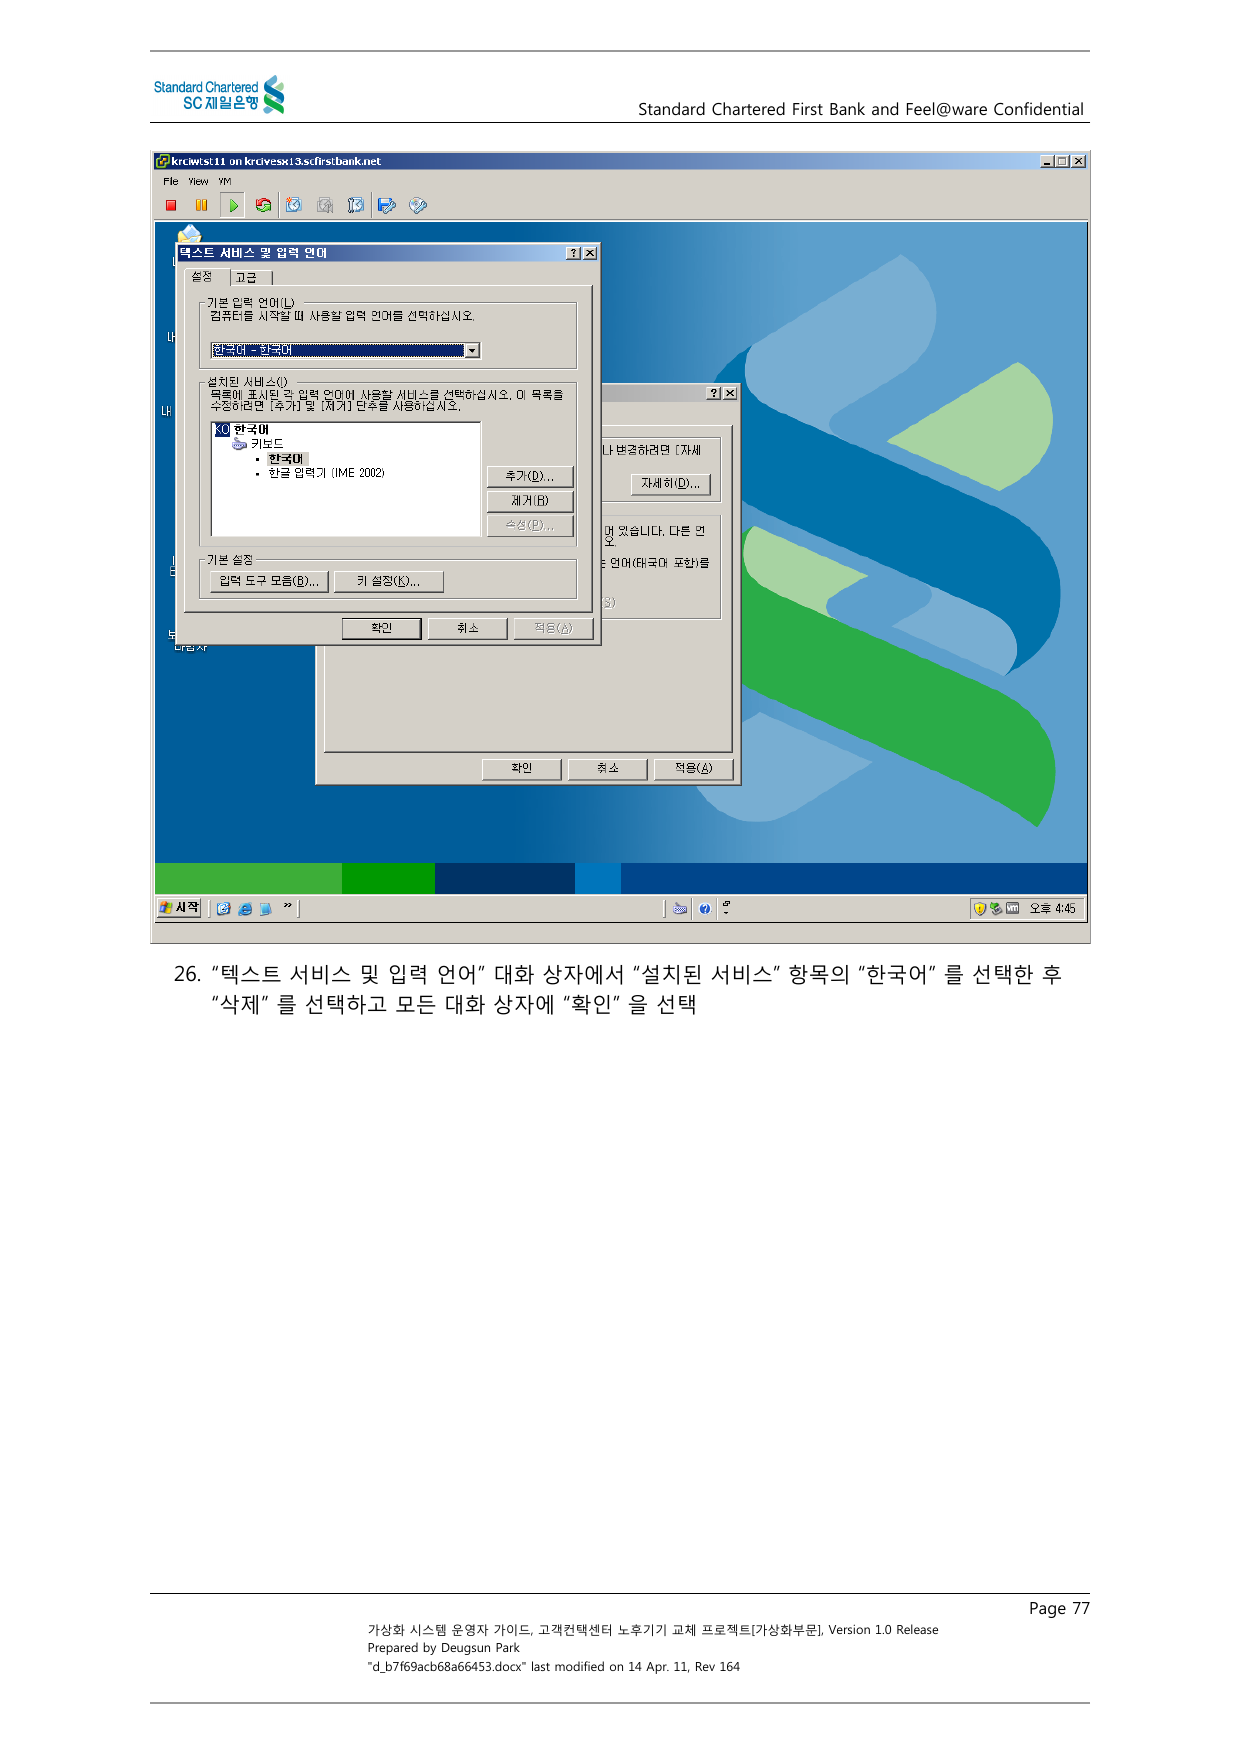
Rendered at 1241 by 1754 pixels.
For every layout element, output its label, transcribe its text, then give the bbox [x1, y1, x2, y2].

picture [150, 150, 1091, 944]
list “텍스트 서비스 및 입력 언어” 대화 상자에서 “설치된 서비스” 항목의 “한국어” 를 선택한 후 “삭제” 를 선택하고 모든 대화 상자에 “확인” 을 선택 [174, 959, 1090, 1017]
